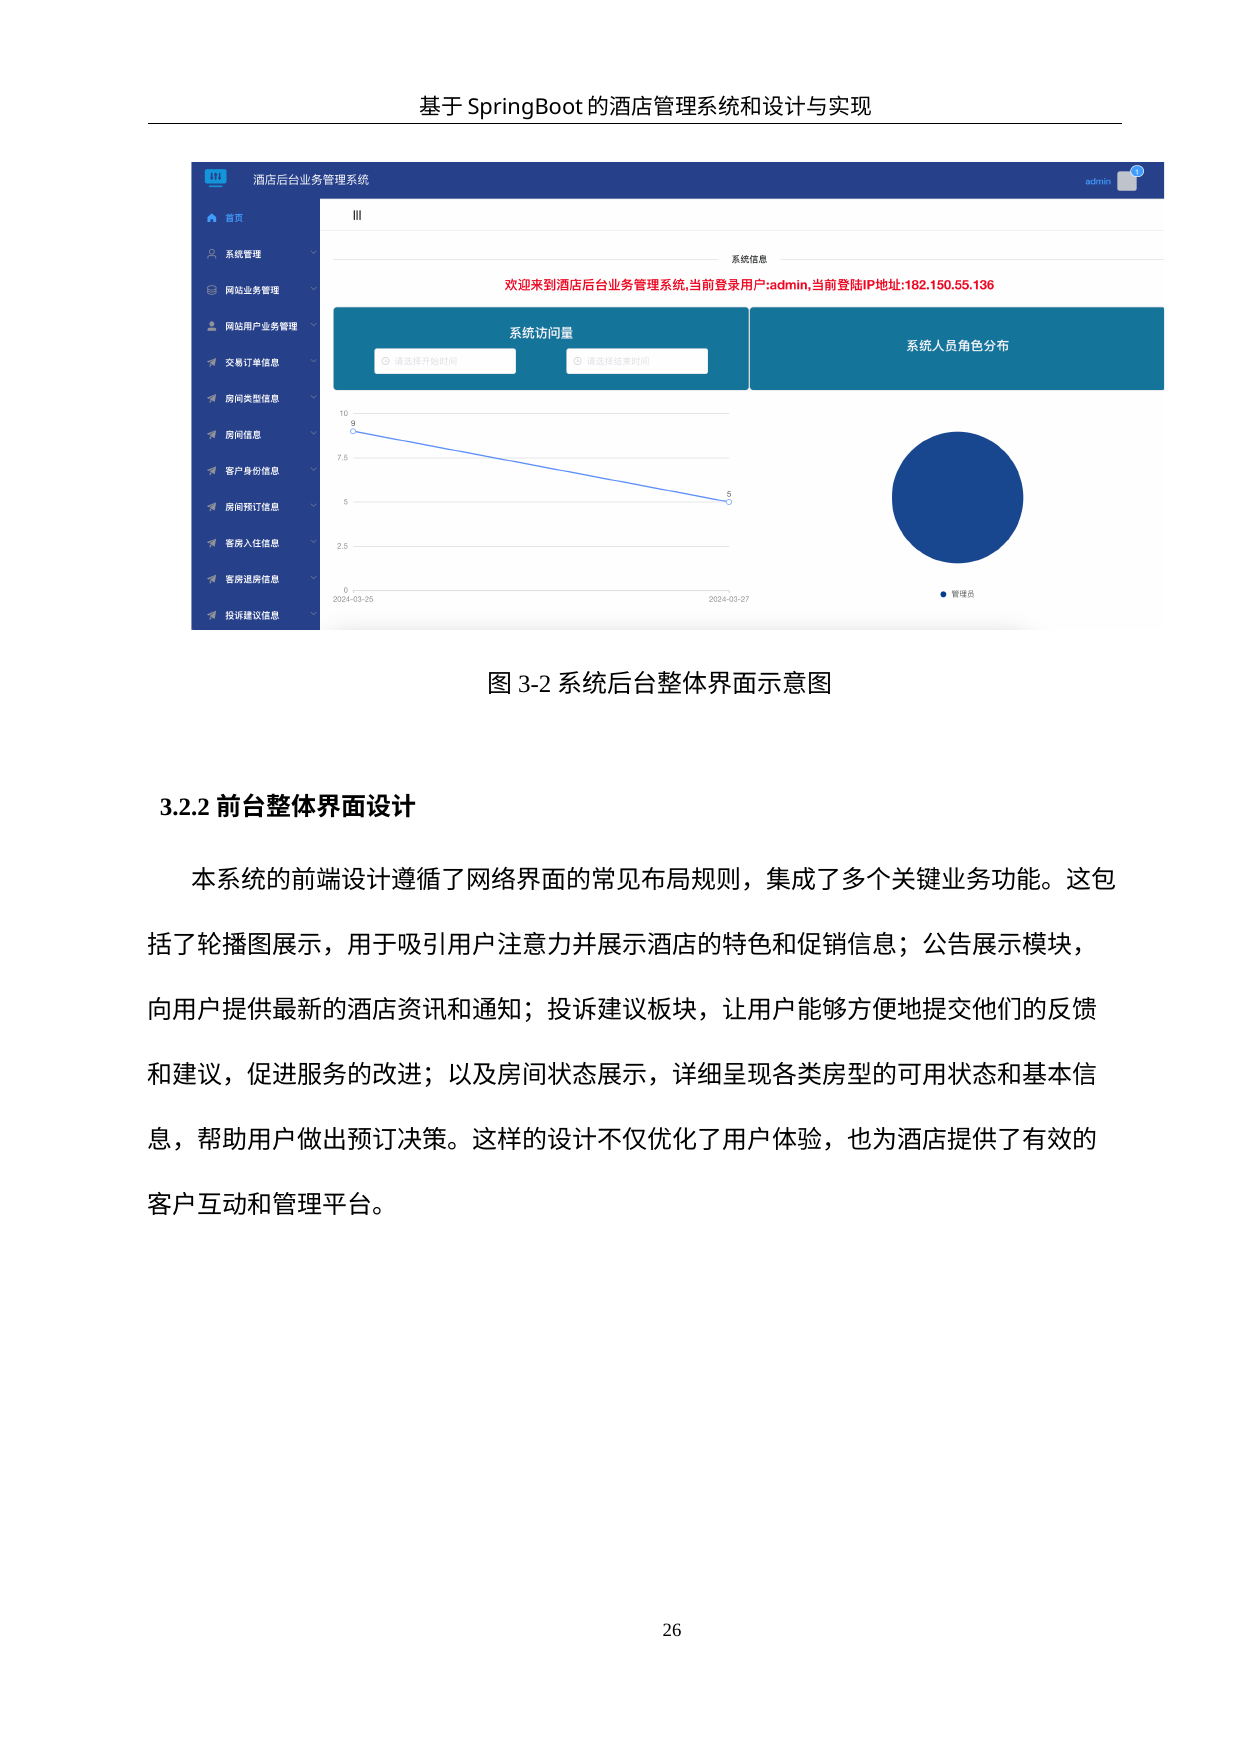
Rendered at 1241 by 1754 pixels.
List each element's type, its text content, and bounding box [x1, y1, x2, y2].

text 本系统的前端设计遵循了网络界面的常见布局规则，集成了多个关键业务功能。这包括了轮播图展示，用于吸引用户注意力并展示酒店的特色和促销信息；公告展示模块，向用户提供最新的酒店资讯和通知；投诉建议板块，让用户能够方便地提交他们的反馈和建议，促进服务的改进；以及房间状态展示，详细呈现各类房型的可用状态和基本信息，帮助用户做出预订决策。这样的设计不仅优化了用户体验，也为酒店提供了有效的客户互动和管理平台。 [148, 846, 1122, 1236]
text 图 3-2 系统后台整体界面示意图 [148, 649, 1122, 714]
subtitle 前台整体界面设计 [159, 772, 1122, 837]
picture [191, 162, 1165, 630]
